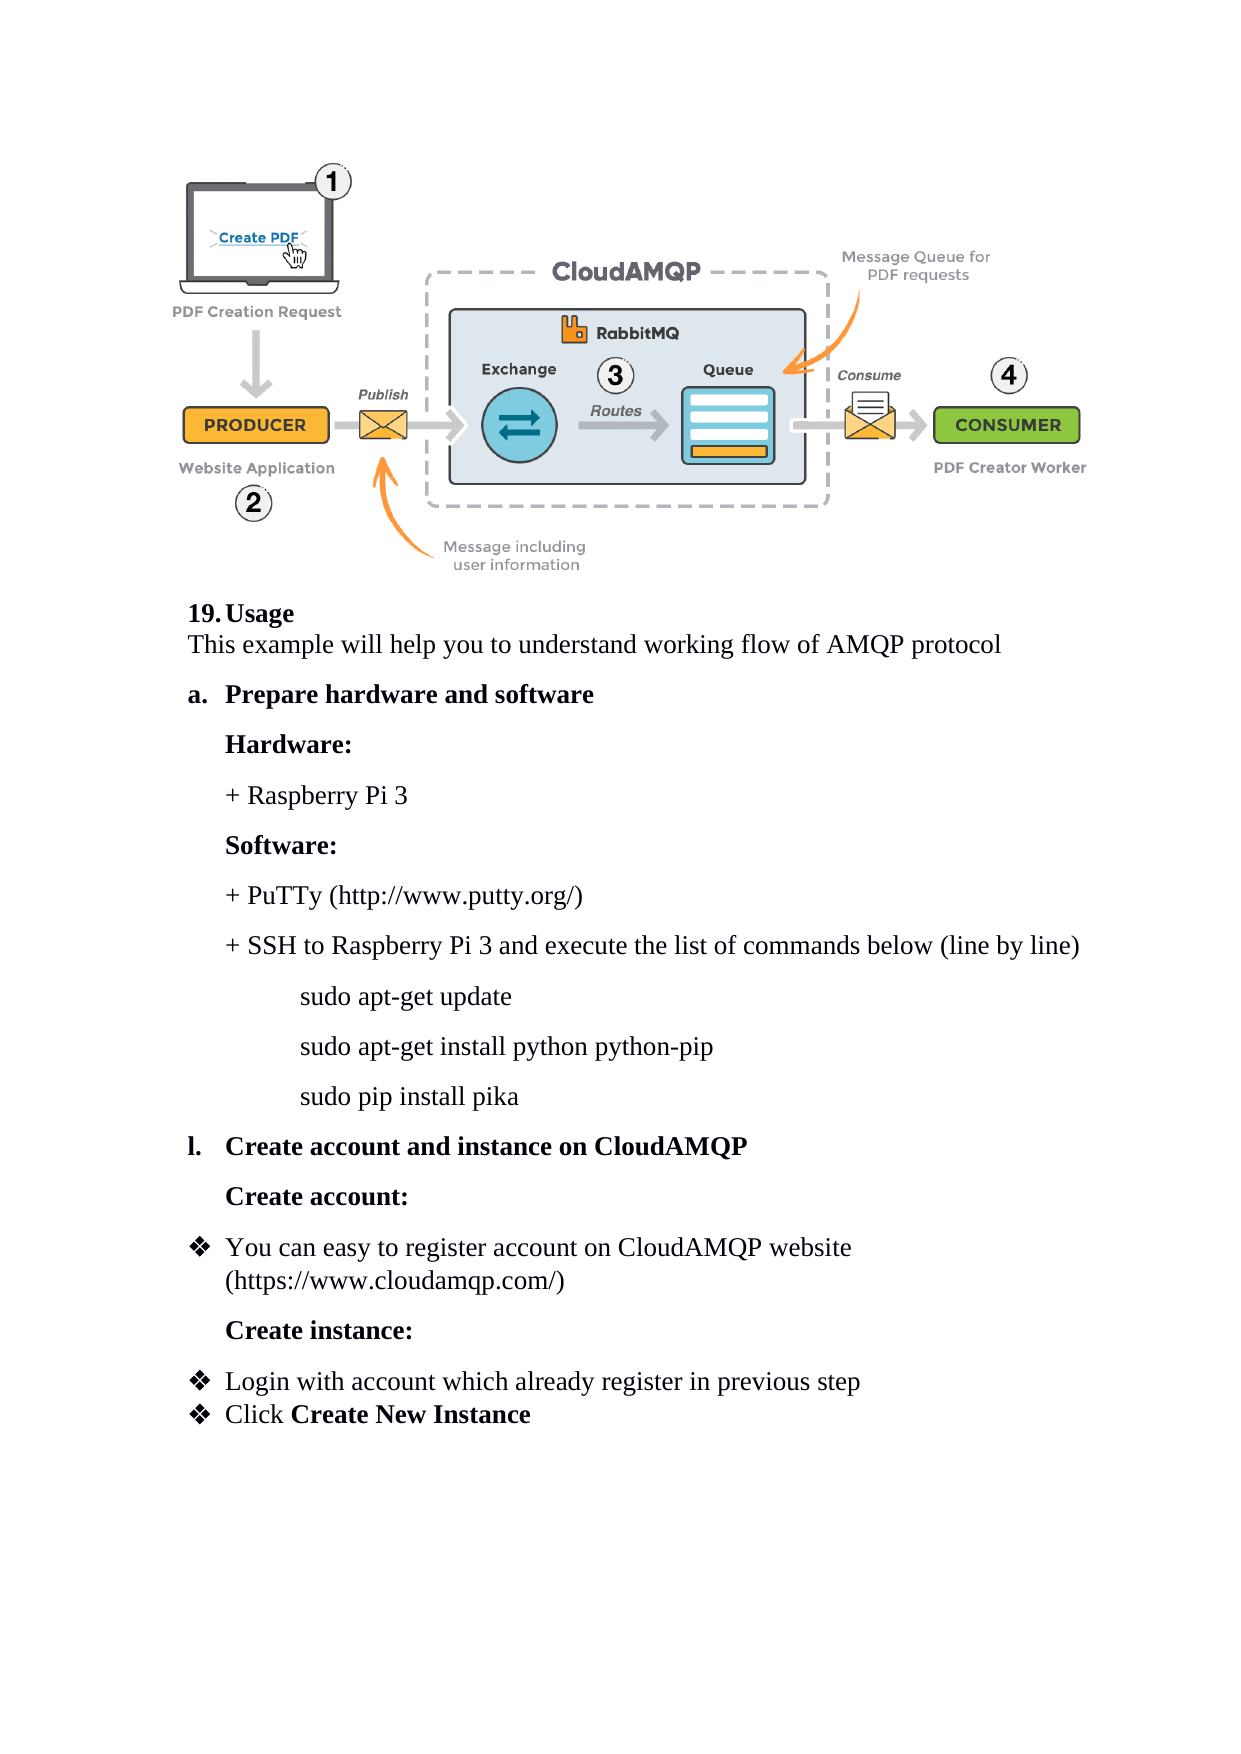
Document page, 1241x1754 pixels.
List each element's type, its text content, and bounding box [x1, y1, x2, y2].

text This example will help you to understand working flow of AMQP protocol [150, 628, 1090, 659]
picture [150, 150, 1091, 581]
list Login with account which already register in previous step [187, 1365, 1090, 1396]
text Software: [150, 829, 1090, 860]
list Prepare hardware and software [187, 678, 1090, 709]
text + PuTTy (http://www.putty.org/) [150, 879, 1090, 910]
list Create account and instance on CloudAMQP [187, 1130, 1090, 1161]
text Hardware: [150, 728, 1090, 760]
text + SSH to Raspberry Pi 3 and execute the list of commands below (line by line) [150, 929, 1090, 961]
list Click Create New Instance [187, 1398, 1090, 1430]
list You can easy to register account on CloudAMQP website (https://www.cloudamqp.com/) [187, 1231, 1090, 1295]
list Usage [187, 597, 1090, 628]
text + Raspberry Pi 3 [225, 779, 1090, 810]
text Create instance: [150, 1314, 1090, 1346]
text sudo apt-get install python python-pip [150, 1030, 1090, 1061]
text sudo apt-get update [150, 979, 1090, 1011]
text Create account: [150, 1180, 1090, 1212]
text sudo pip install pika [150, 1080, 1090, 1111]
